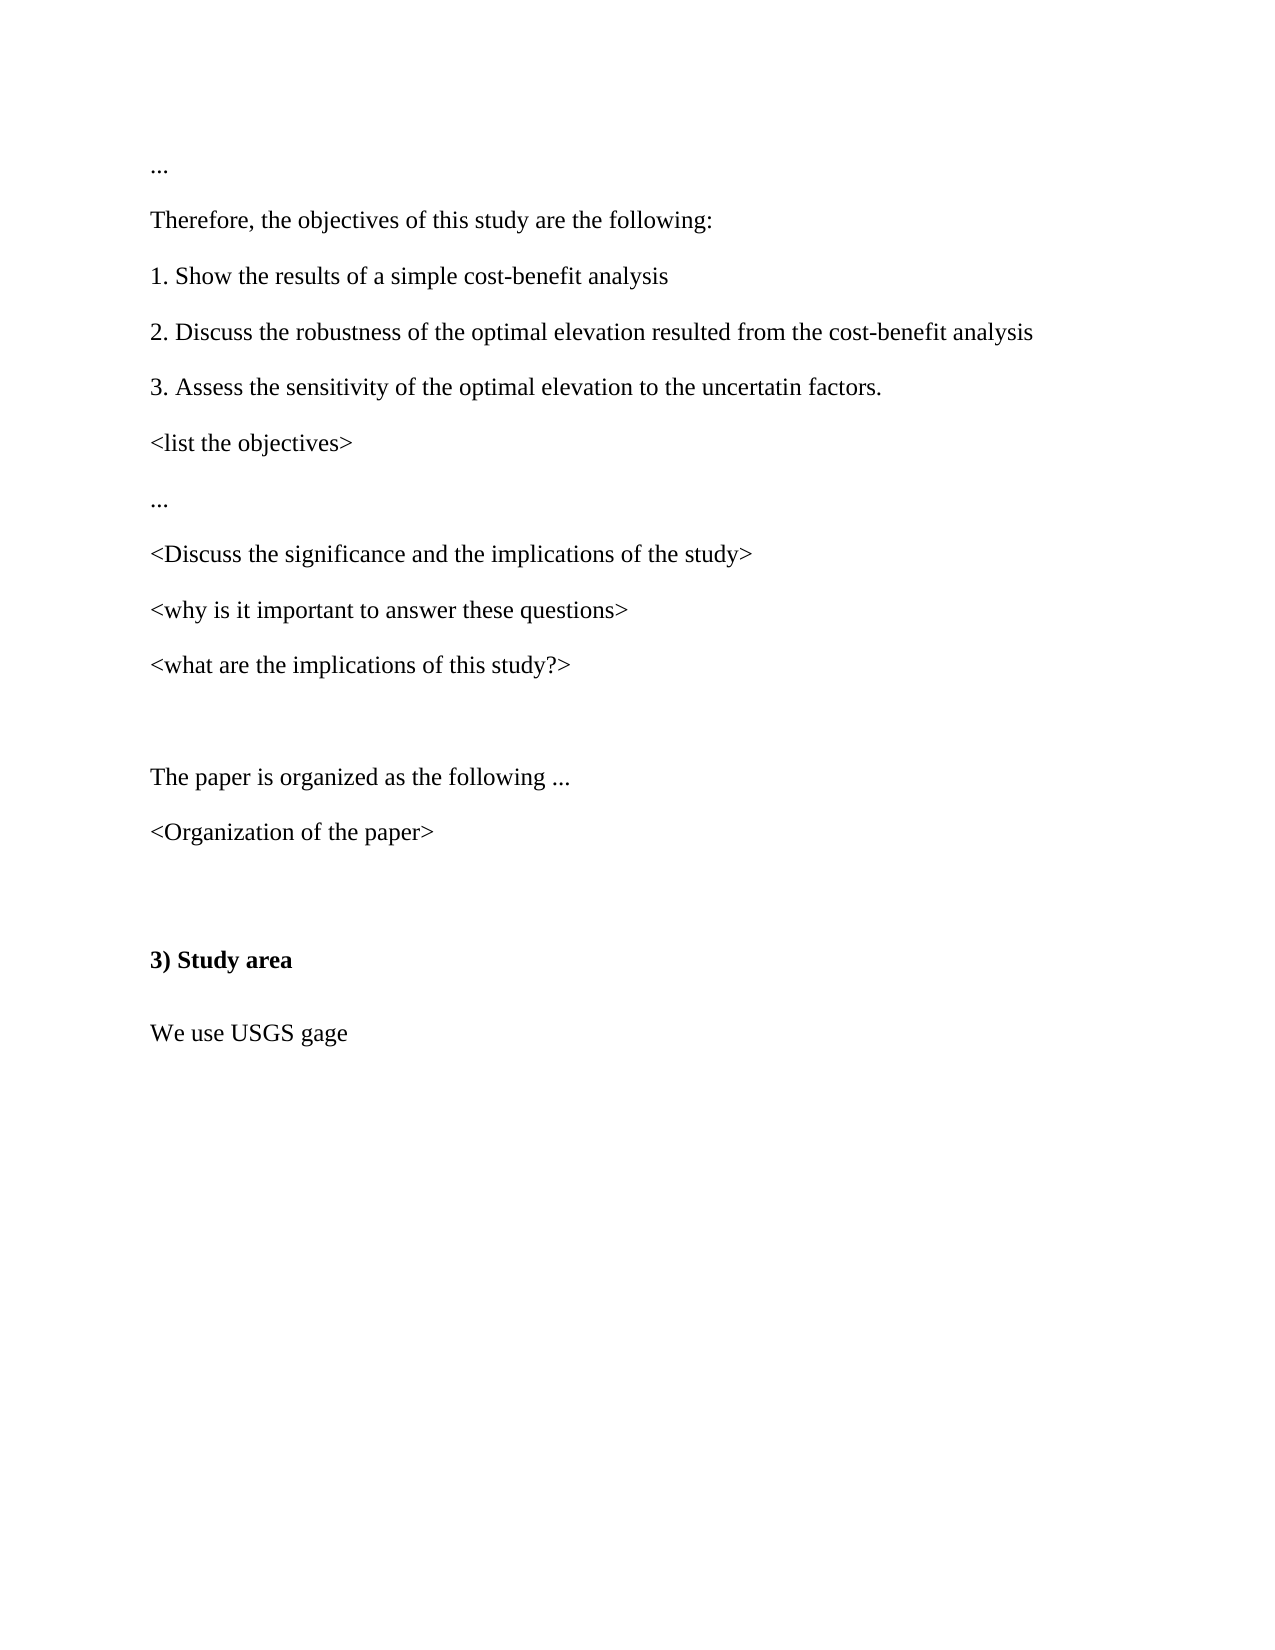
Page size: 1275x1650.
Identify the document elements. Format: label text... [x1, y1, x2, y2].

subtitle Study area [150, 945, 1125, 974]
text 1. Show the results of a simple cost-benefit analysis [150, 261, 1125, 290]
text <Organization of the paper> [150, 817, 1125, 846]
text Therefore, the objectives of this study are the following: [150, 206, 1125, 234]
text <why is it important to answer these questions> [150, 595, 1125, 624]
text The paper is organized as the following ... [150, 762, 1125, 791]
text <what are the implications of this study?> [150, 651, 1125, 679]
text ... [150, 150, 1125, 179]
text We use USGS gage [150, 1018, 1125, 1046]
text 2. Discuss the robustness of the optimal elevation resulted from the cost-benefit analysis [150, 317, 1125, 346]
text 3. Assess the sensitivity of the optimal elevation to the uncertatin factors. [150, 372, 1125, 401]
text <list the objectives> [150, 428, 1125, 457]
text <Discuss the significance and the implications of the study> [150, 539, 1125, 568]
text ... [150, 484, 1125, 512]
